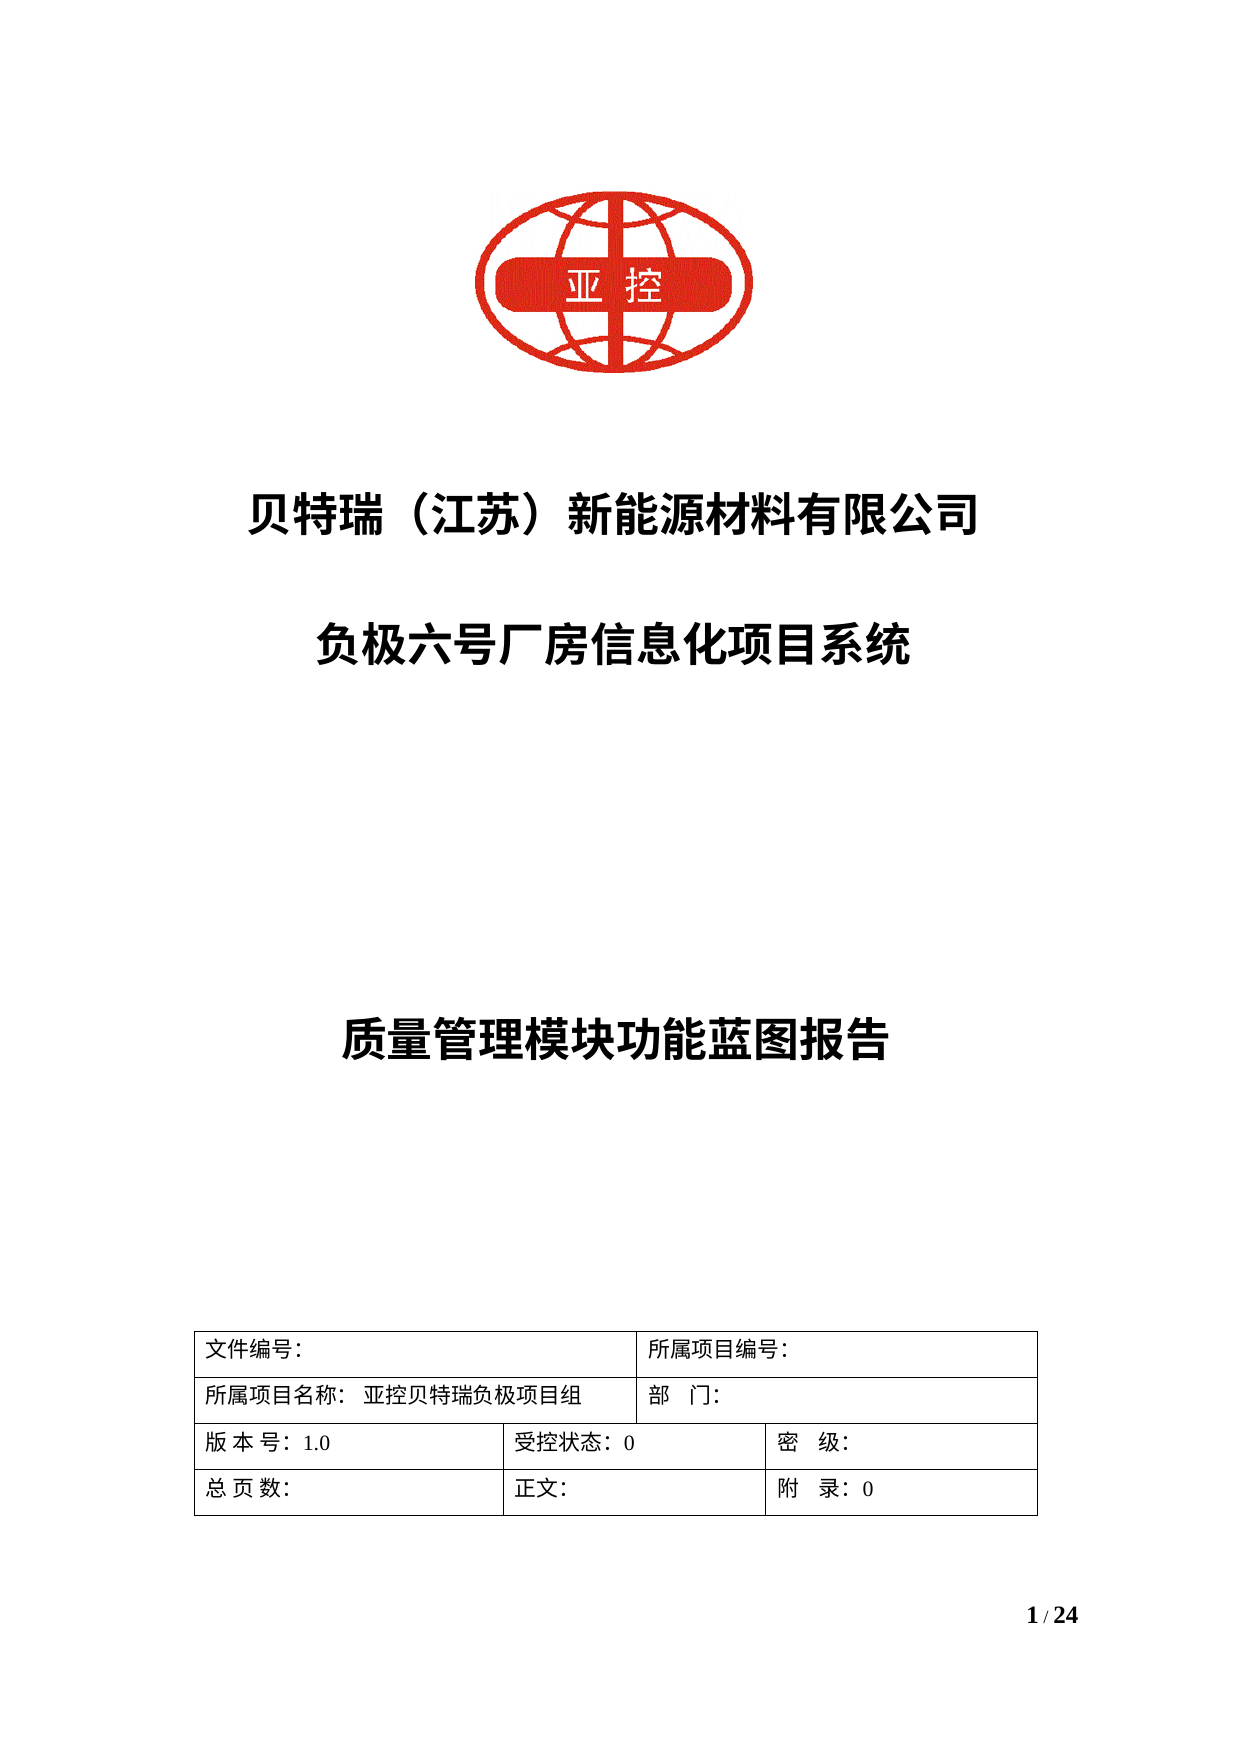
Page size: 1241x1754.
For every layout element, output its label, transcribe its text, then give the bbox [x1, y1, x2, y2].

table_cell 受控状态：0 [504, 1424, 765, 1469]
text 贝特瑞（江苏）新能源材料有限公司 [153, 462, 1072, 560]
table_header 文件编号： [195, 1332, 636, 1377]
picture [459, 186, 767, 382]
table_cell 附 录：0 [766, 1470, 1037, 1515]
table_cell 正文： [504, 1470, 765, 1515]
table_cell 版 本 号：1.0 [195, 1424, 503, 1469]
text 负极六号厂房信息化项目系统 [153, 593, 1072, 691]
table_cell 总 页 数： [195, 1470, 503, 1515]
text 质量管理模块功能蓝图报告 [153, 988, 1078, 1086]
table_cell 所属项目名称： 亚控贝特瑞负极项目组 [195, 1378, 636, 1423]
table_cell 密 级： [766, 1424, 1037, 1469]
table_cell 部 门： [637, 1378, 1037, 1423]
table_header 所属项目编号： [637, 1332, 1037, 1377]
